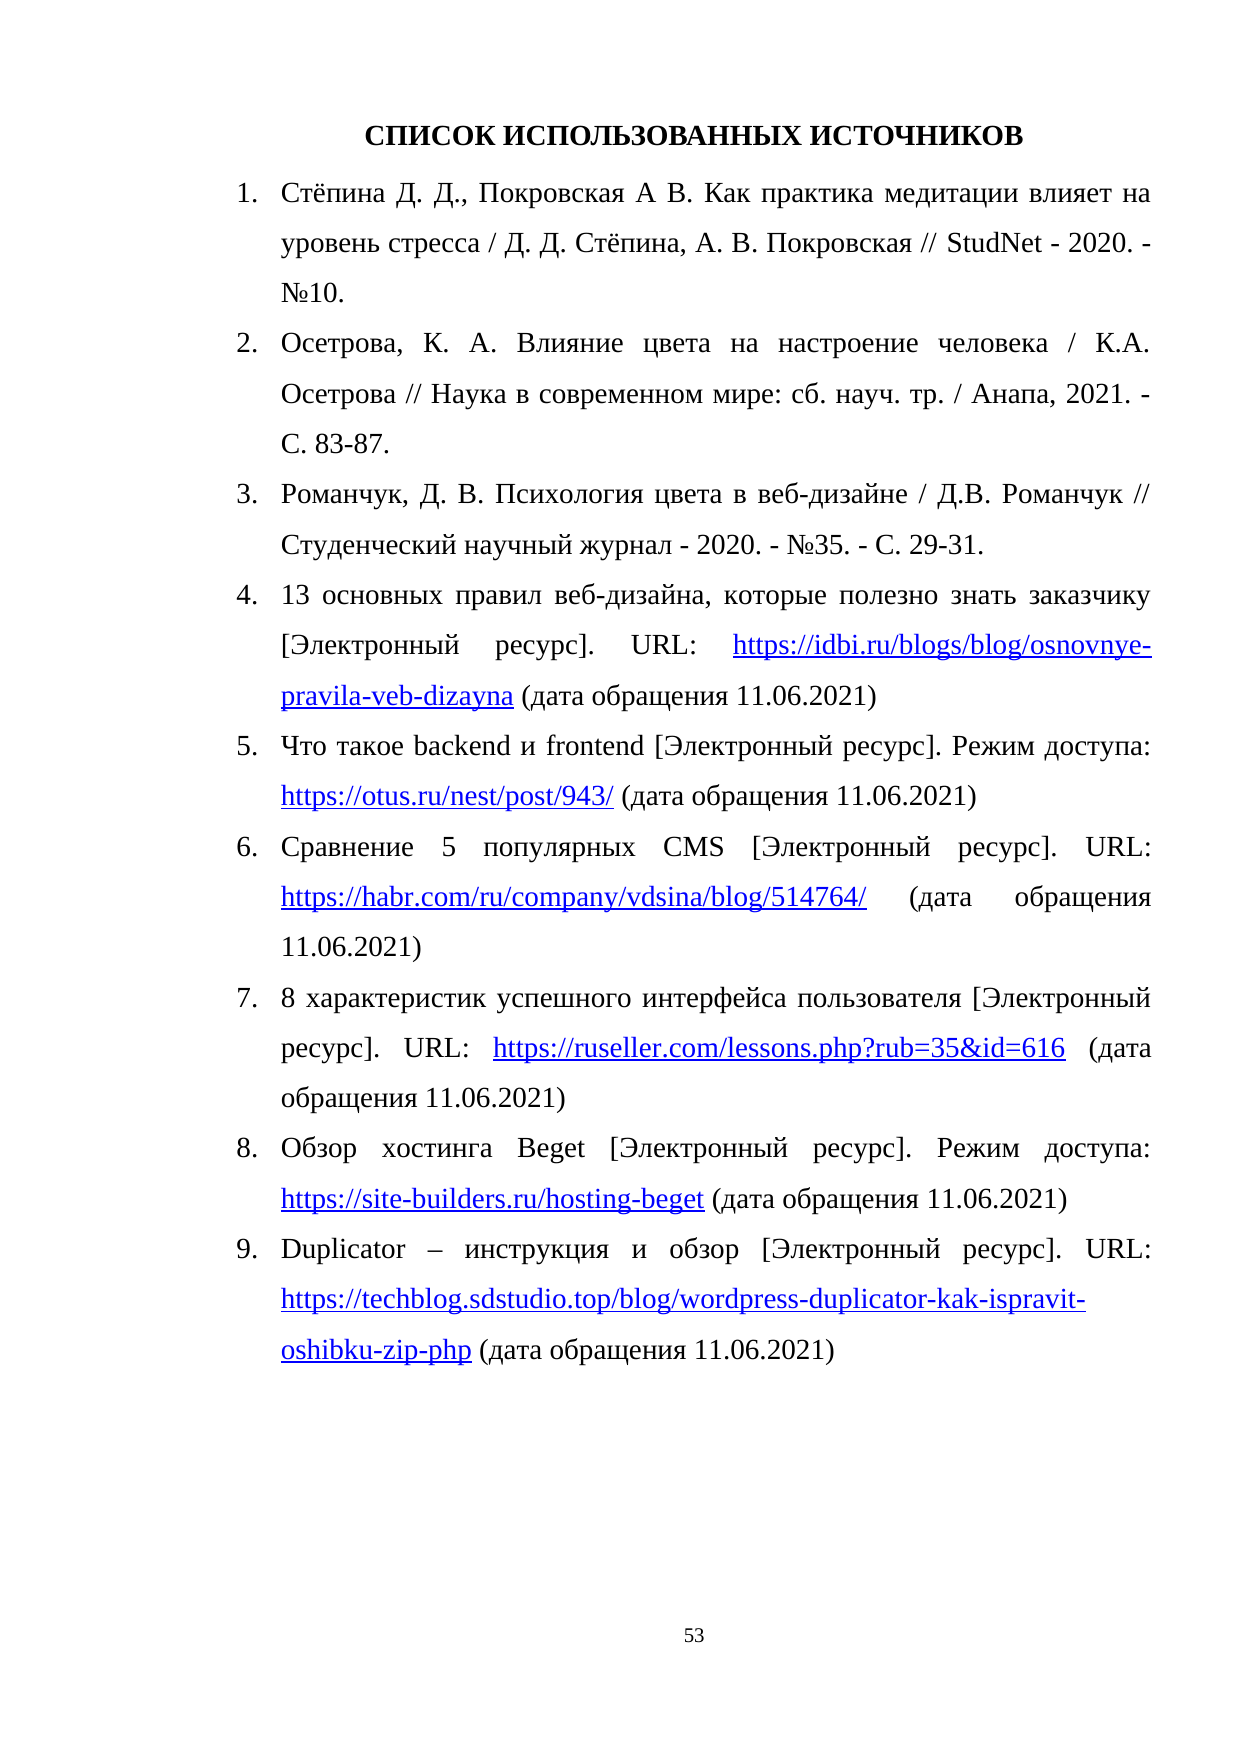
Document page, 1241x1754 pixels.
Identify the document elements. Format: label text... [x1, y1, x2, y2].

list Duplicator – инструкция и обзор [Электронный ресурс]. URL: https://techblog.sdstudio.top/blog/wordpress-duplicator-kak-ispravit-oshibku-zip-php (дата обращения 11.06.2021) [236, 1231, 1152, 1365]
list Что такое backend и frontend [Электронный ресурс]. Режим доступа: https://otus.ru/nest/post/943/ (дата обращения 11.06.2021) [236, 728, 1152, 812]
list 8 характеристик успешного интерфейса пользователя [Электронный ресурс]. URL: https://ruseller.com/lessons.php?rub=35&id=616 (дата обращения 11.06.2021) [236, 980, 1152, 1114]
list Стёпина Д. Д., Покровская А В. Как практика медитации влияет на уровень стресса / Д. Д. Стёпина, А. В. Покровская // StudNet - 2020. - №10. [236, 175, 1152, 309]
list Осетрова, К. А. Влияние цвета на настроение человека / К.А. Осетрова // Наука в современном мире: сб. науч. тр. / Анапа, 2021. - С. 83-87. [236, 326, 1152, 460]
list Сравнение 5 популярных CMS [Электронный ресурс]. URL: https://habr.com/ru/company/vdsina/blog/514764/ (дата обращения 11.06.2021) [236, 829, 1152, 963]
list Обзор хостинга Beget [Электронный ресурс]. Режим доступа: https://site-builders.ru/hosting-beget (дата обращения 11.06.2021) [236, 1131, 1152, 1214]
list Романчук, Д. В. Психология цвета в веб-дизайне / Д.В. Романчук // Студенческий научный журнал - 2020. - №35. - С. 29-31. [236, 477, 1152, 560]
list 13 основных правил веб-дизайна, которые полезно знать заказчику [Электронный ресурс]. URL: https://idbi.ru/blogs/blog/osnovnye-pravila-veb-dizayna (дата обращения 11.06.2021) [236, 577, 1152, 711]
text СПИСОК ИСПОЛЬЗОВАННЫХ ИСТОЧНИКОВ [162, 118, 1152, 152]
